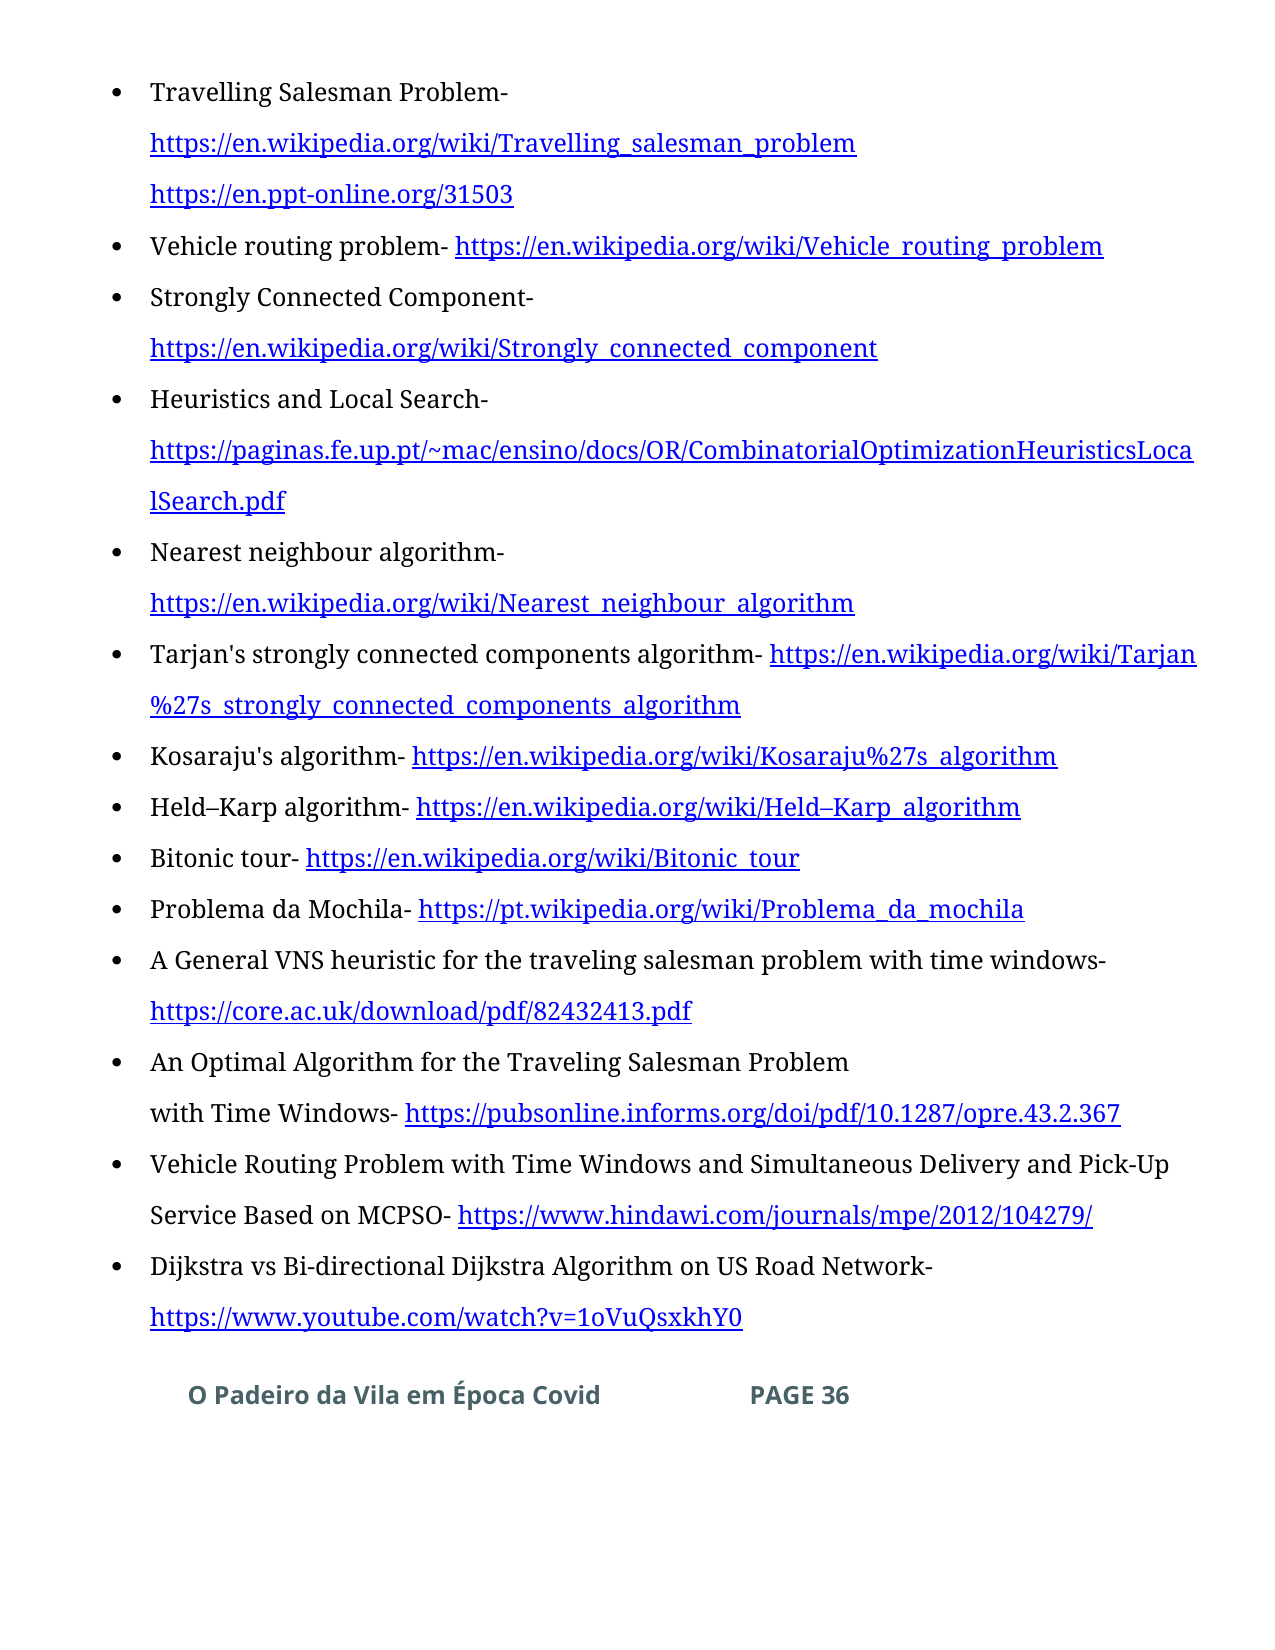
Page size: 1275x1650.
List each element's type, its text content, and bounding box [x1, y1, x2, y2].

list Kosaraju's algorithm- https://en.wikipedia.org/wiki/Kosaraju%27s_algorithm [112, 738, 1200, 773]
list Strongly Connected Component- https://en.wikipedia.org/wiki/Strongly_connected_component [112, 279, 1200, 364]
list Nearest neighbour algorithm- https://en.wikipedia.org/wiki/Nearest_neighbour_algorithm [112, 534, 1200, 619]
list Tarjan's strongly connected components algorithm- https://en.wikipedia.org/wiki/Tarjan%27s_strongly_connected_components_algorithm [112, 636, 1200, 722]
list Travelling Salesman Problem- https://en.wikipedia.org/wiki/Travelling_salesman_problem [112, 75, 1200, 160]
text with Time Windows- https://pubsonline.informs.org/doi/pdf/10.1287/opre.43.2.367 [75, 1096, 1200, 1130]
list https://en.ppt-online.org/31503 [150, 177, 1200, 211]
list Held–Karp algorithm- https://en.wikipedia.org/wiki/Held–Karp_algorithm [112, 789, 1200, 824]
list Problema da Mochila- https://pt.wikipedia.org/wiki/Problema_da_mochila [112, 892, 1200, 926]
list Bitonic tour- https://en.wikipedia.org/wiki/Bitonic_tour [112, 841, 1200, 875]
list Dijkstra vs Bi-directional Dijkstra Algorithm on US Road Network- https://www.youtube.com/watch?v=1oVuQsxkhY0 [112, 1249, 1200, 1334]
list An Optimal Algorithm for the Traveling Salesman Problem [112, 1045, 1200, 1079]
list Heuristics and Local Search- https://paginas.fe.up.pt/~mac/ensino/docs/OR/CombinatorialOptimizationHeuristicsLocalSearch.pdf [112, 381, 1200, 517]
list Vehicle Routing Problem with Time Windows and Simultaneous Delivery and Pick-Up Service Based on MCPSO- https://www.hindawi.com/journals/mpe/2012/104279/ [112, 1147, 1200, 1232]
list A General VNS heuristic for the traveling salesman problem with time windows- https://core.ac.uk/download/pdf/82432413.pdf [112, 943, 1200, 1028]
list Vehicle routing problem- https://en.wikipedia.org/wiki/Vehicle_routing_problem [112, 228, 1200, 262]
